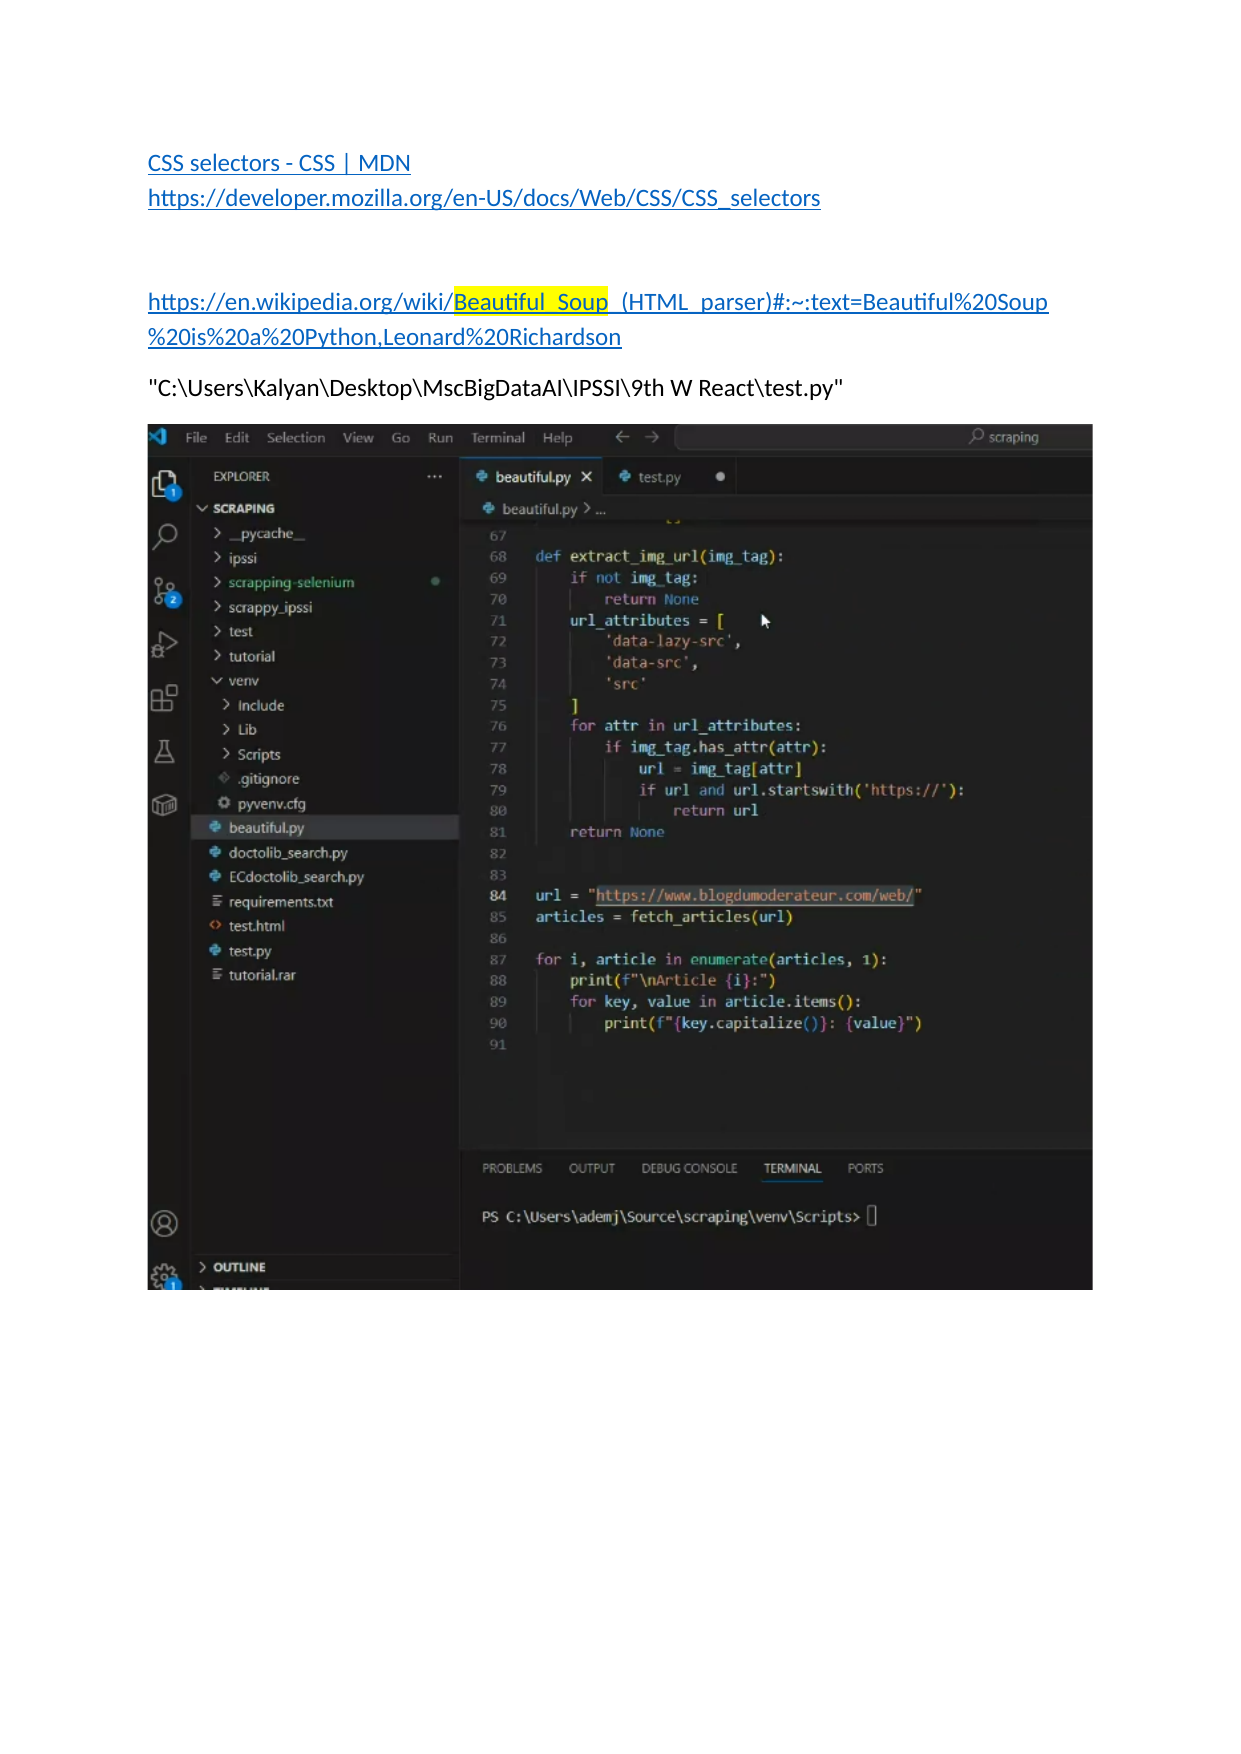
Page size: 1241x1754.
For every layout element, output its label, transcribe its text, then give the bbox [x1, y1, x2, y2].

picture [147, 424, 1093, 1290]
text https://en.wikipedia.org/wiki/Beautiful_Soup_(HTML_parser)#:~:text=Beautiful%20Soup%20is%20a%20Python,Leonard%20Richardson [148, 286, 1093, 351]
text "C:\Users\Kalyan\Desktop\MscBigDataAI\IPSSI\9th W React\test.py" [148, 373, 1093, 403]
text CSS selectors - CSS | MDN https://developer.mozilla.org/en-US/docs/Web/CSS/CSS_selectors [148, 148, 1093, 213]
